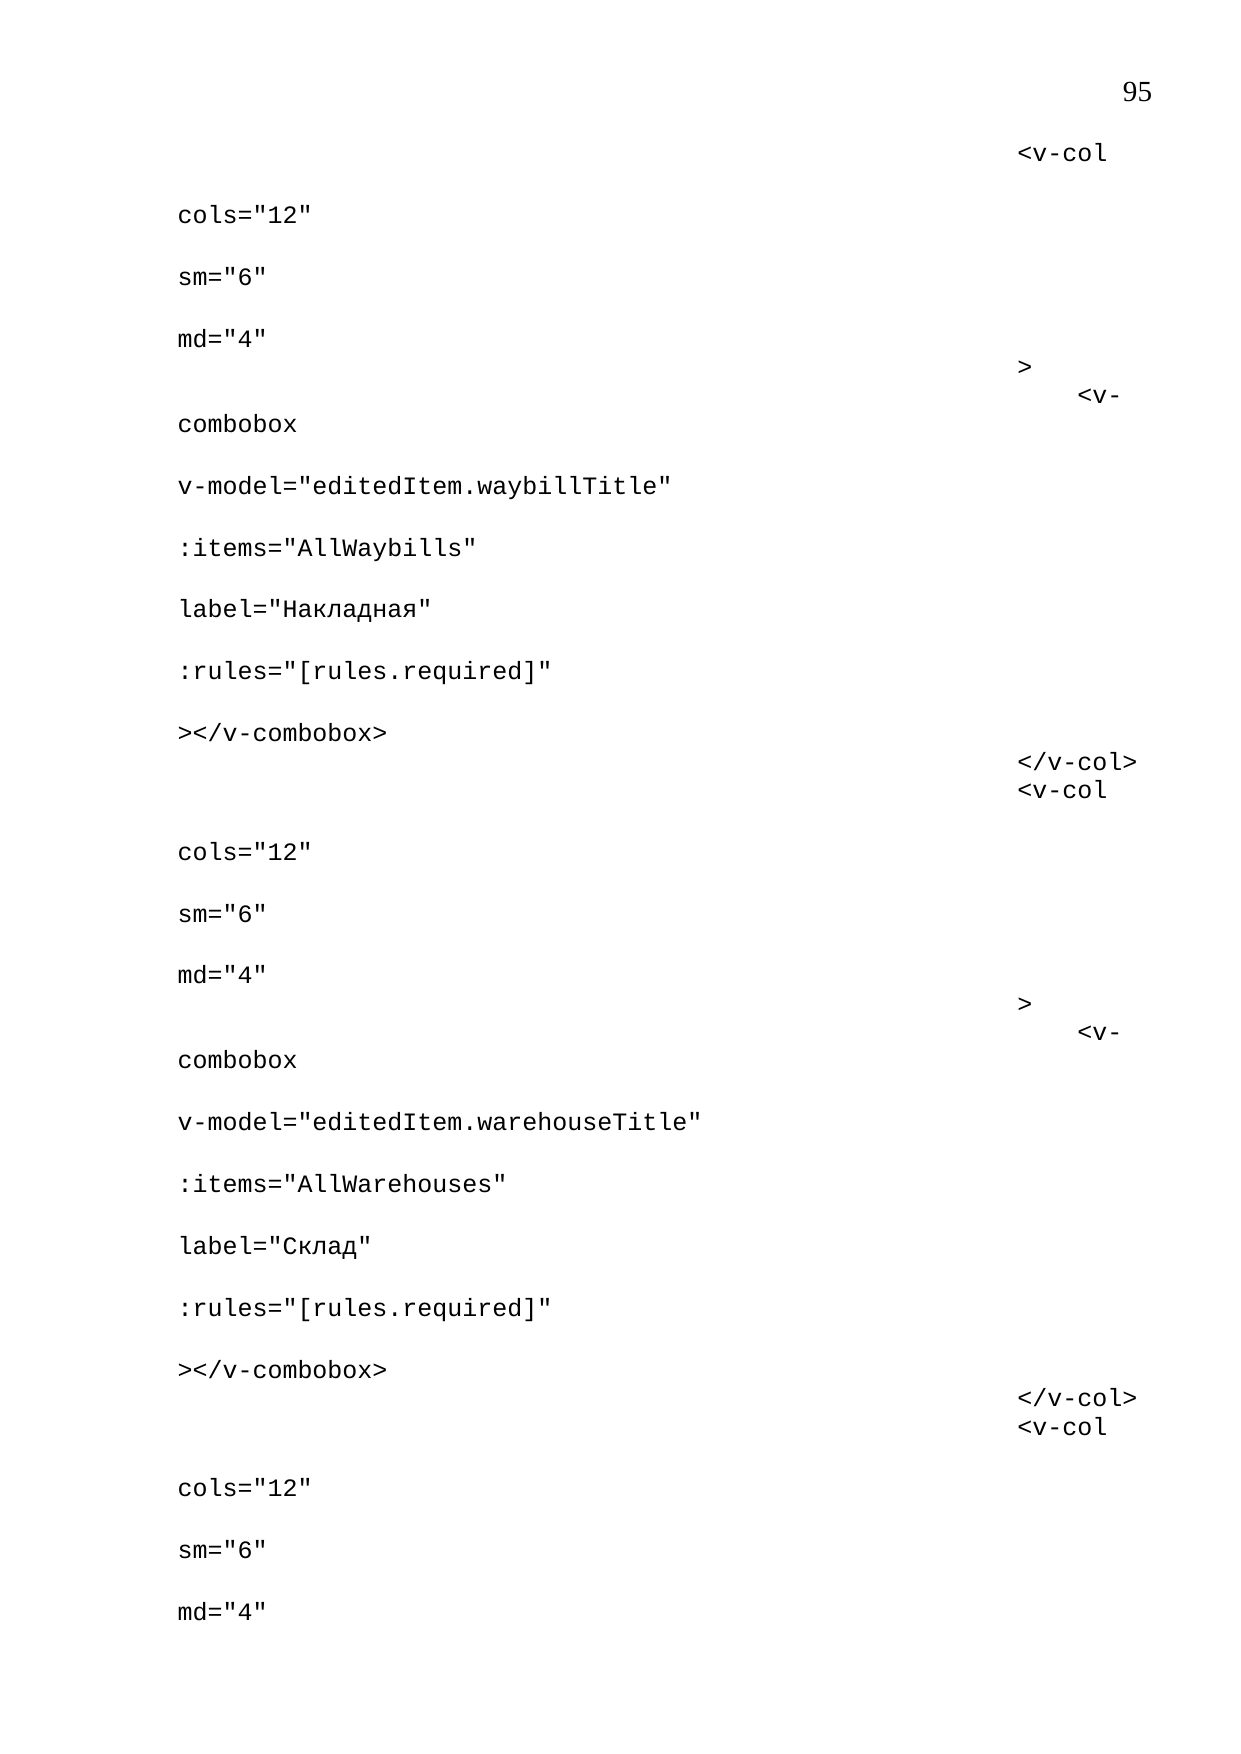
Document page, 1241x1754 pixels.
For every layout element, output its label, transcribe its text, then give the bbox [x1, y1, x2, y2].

text <v-col [177, 141, 1152, 169]
text sm="6" [177, 1504, 1152, 1566]
text <v-combobox [177, 1020, 1152, 1076]
text :rules="[rules.required]" [177, 625, 1152, 687]
text :rules="[rules.required]" [177, 1262, 1152, 1324]
text md="4" [177, 293, 1152, 355]
text label="Накладная" [177, 563, 1152, 625]
text v-model="editedItem.warehouseTitle" [177, 1076, 1152, 1138]
text > [177, 991, 1152, 1020]
text cols="12" [177, 169, 1152, 231]
text md="4" [177, 929, 1152, 991]
text <v-col [177, 1414, 1152, 1442]
text <v-combobox [177, 383, 1152, 440]
text </v-col> [177, 749, 1152, 777]
text ></v-combobox> [177, 1324, 1152, 1386]
text ></v-combobox> [177, 687, 1152, 749]
text label="Склад" [177, 1200, 1152, 1262]
text <v-col [177, 777, 1152, 806]
text > [177, 355, 1152, 383]
text :items="AllWarehouses" [177, 1138, 1152, 1200]
text </v-col> [177, 1386, 1152, 1414]
text sm="6" [177, 868, 1152, 929]
text sm="6" [177, 231, 1152, 293]
text v-model="editedItem.waybillTitle" [177, 440, 1152, 502]
text cols="12" [177, 1442, 1152, 1504]
text :items="AllWaybills" [177, 502, 1152, 563]
text cols="12" [177, 806, 1152, 868]
text md="4" [177, 1566, 1152, 1628]
